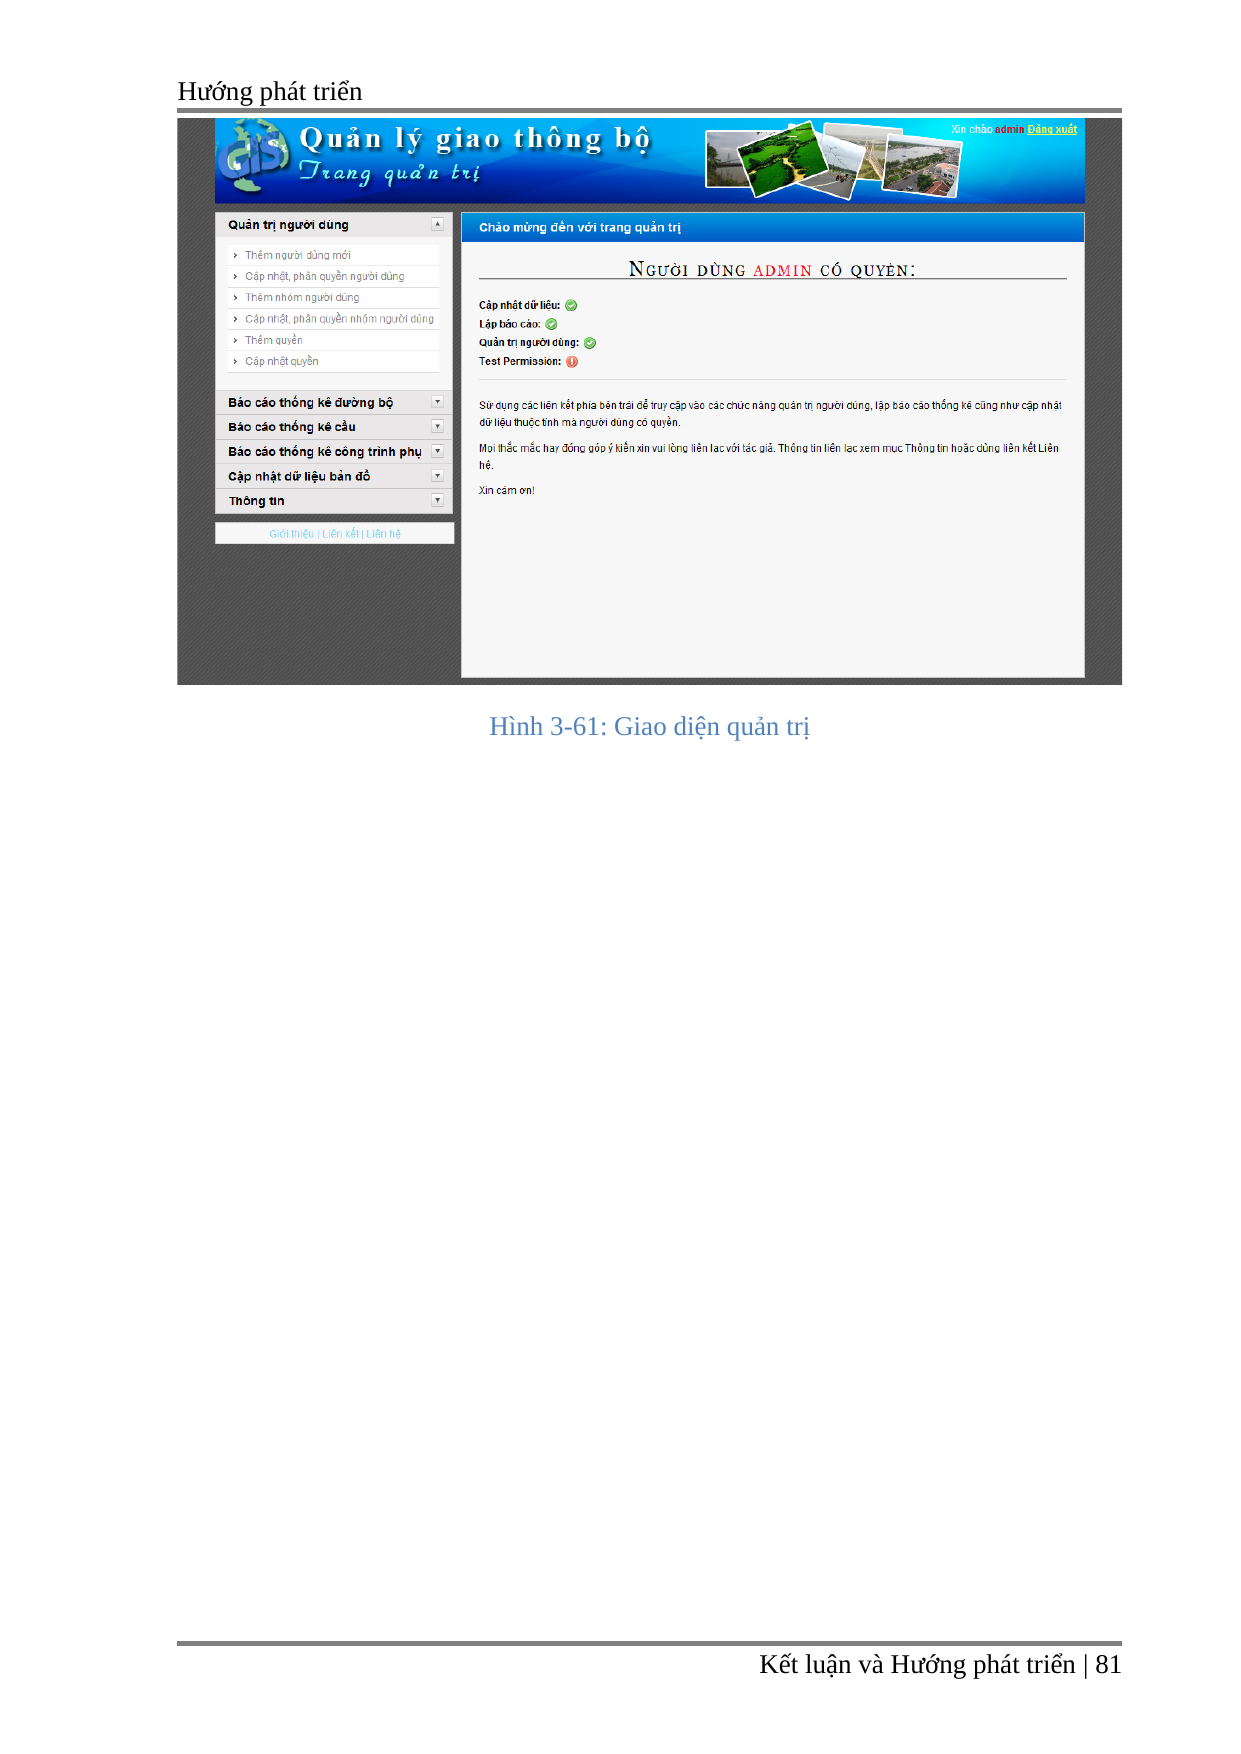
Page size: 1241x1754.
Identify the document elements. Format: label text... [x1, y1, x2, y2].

picture [410, 135, 416, 145]
picture [177, 118, 1123, 685]
picture [636, 136, 640, 146]
picture [625, 135, 630, 146]
picture [236, 118, 244, 123]
picture [315, 130, 321, 146]
picture [1033, 128, 1052, 134]
